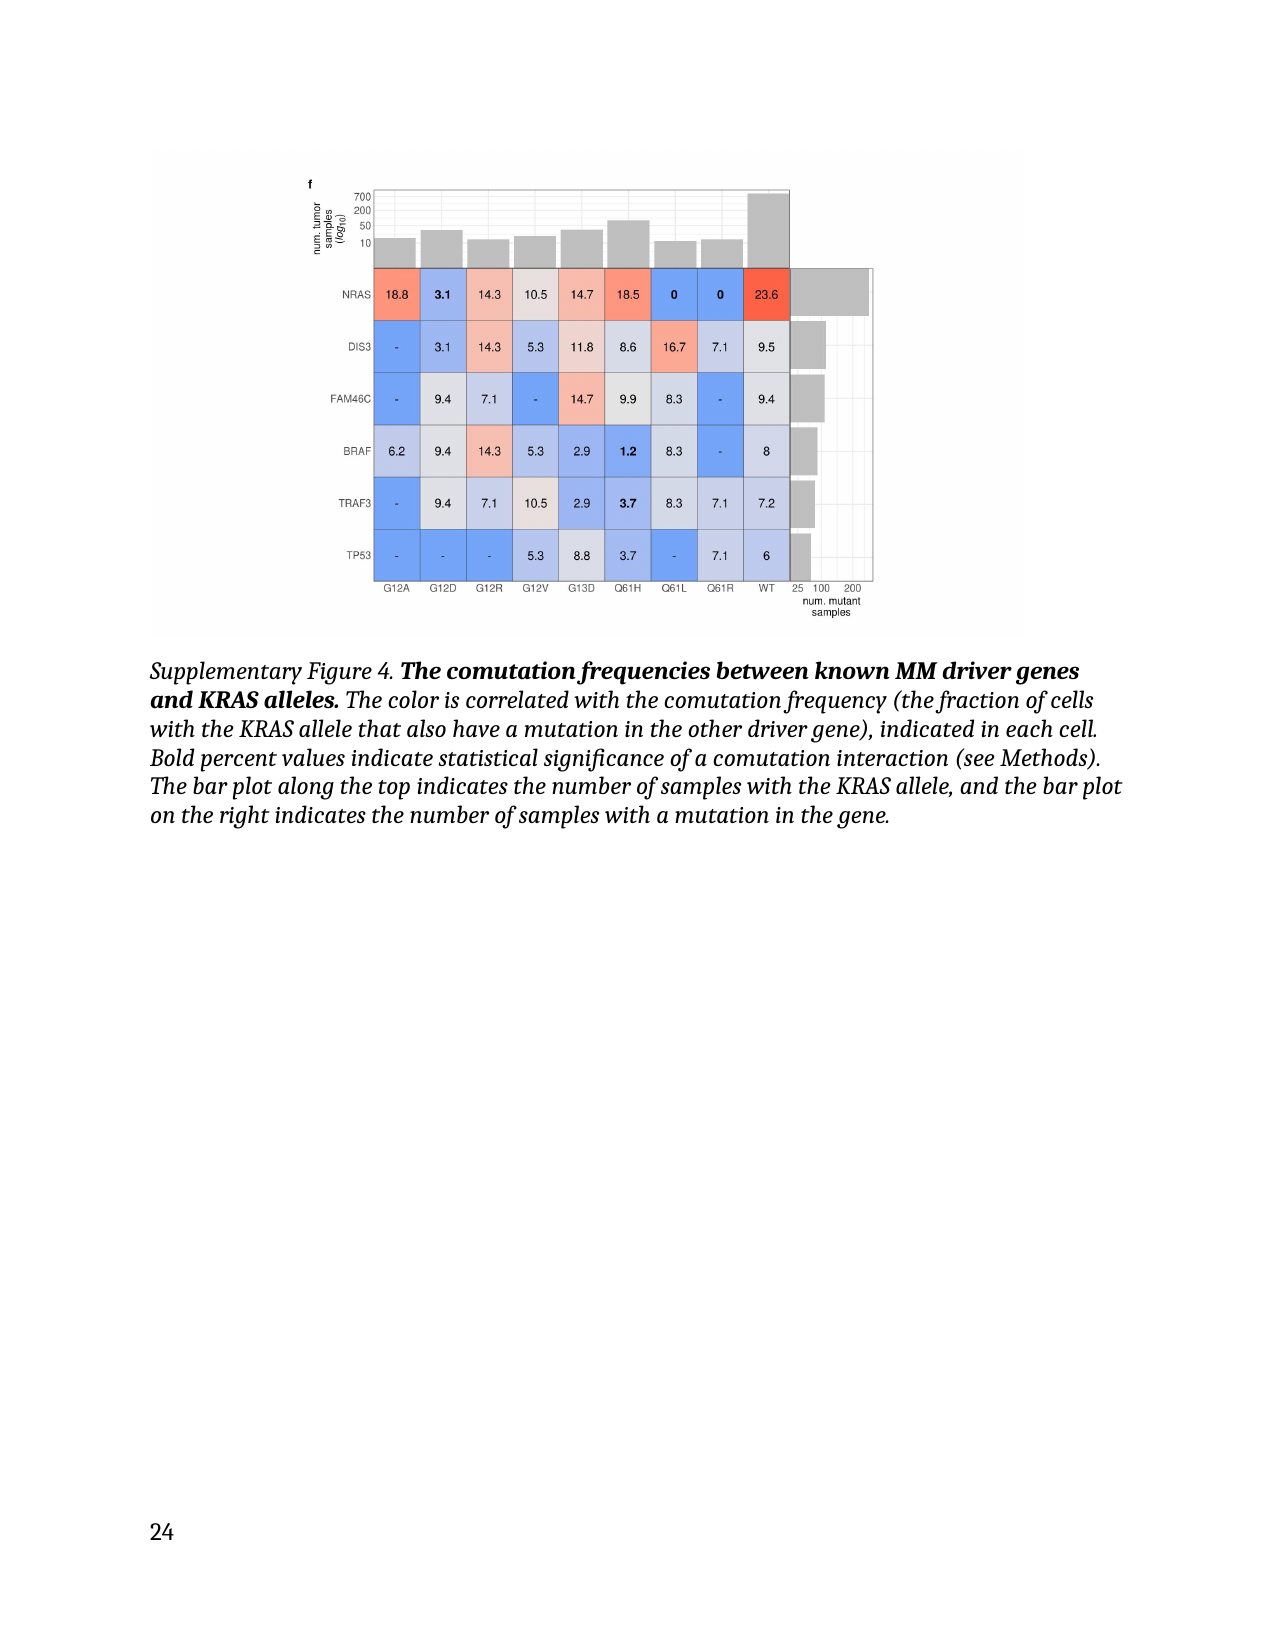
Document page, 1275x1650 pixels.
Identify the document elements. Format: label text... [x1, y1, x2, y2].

picture [150, 150, 1025, 637]
text Supplementary Figure 4. The comutation frequencies between known MM driver genes and KRAS alleles. The color is correlated with the comutation frequency (the fraction of cells with the KRAS allele that also have a mutation in the other driver gene), indicated in each cell. Bold percent values indicate statistical significance of a comutation interaction (see Methods). The bar plot along the top indicates the number of samples with the KRAS allele, and the bar plot on the right indicates the number of samples with a mutation in the gene. [150, 657, 1125, 830]
